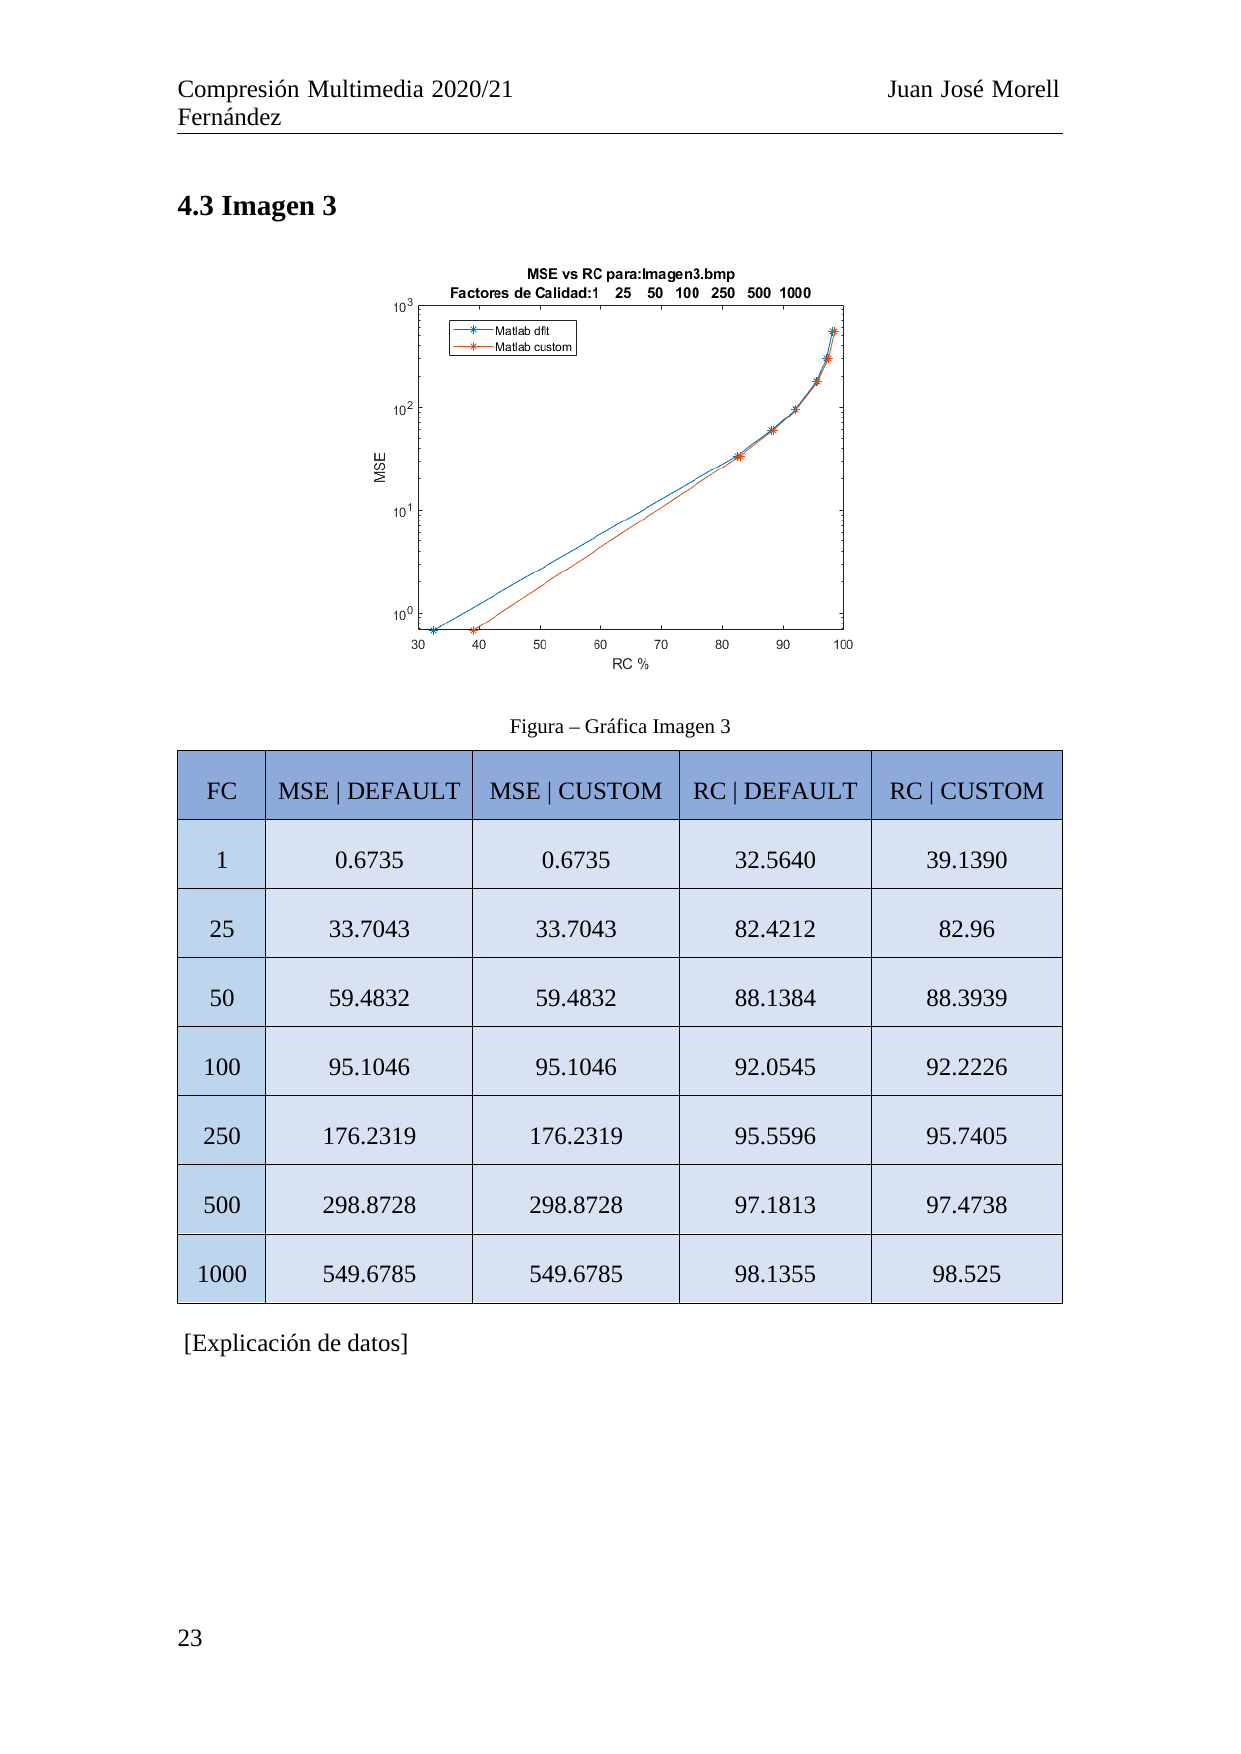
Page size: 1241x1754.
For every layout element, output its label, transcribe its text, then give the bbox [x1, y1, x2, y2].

table_cell 88.3939 [872, 958, 1062, 1026]
subtitle 4.3 Imagen 3 [177, 188, 1063, 222]
table_cell 98.525 [872, 1235, 1062, 1302]
table_cell 95.1046 [266, 1027, 472, 1095]
table_cell 95.5596 [680, 1096, 871, 1164]
table_cell 82.96 [872, 889, 1062, 957]
table_cell 1 [178, 820, 265, 888]
table_cell 0.6735 [266, 820, 472, 888]
table_cell 33.7043 [266, 889, 472, 957]
table_cell 98.1355 [680, 1235, 871, 1302]
picture [346, 263, 895, 675]
table_header RC | DEFAULT [680, 751, 871, 819]
table_cell 82.4212 [680, 889, 871, 957]
table_cell 59.4832 [473, 958, 679, 1026]
table_cell 97.4738 [872, 1165, 1062, 1233]
table_cell 33.7043 [473, 889, 679, 957]
table_cell 92.0545 [680, 1027, 871, 1095]
text [Explicación de datos] [177, 1328, 1063, 1357]
table_header MSE | CUSTOM [473, 751, 679, 819]
table_cell 0.6735 [473, 820, 679, 888]
table_cell 100 [178, 1027, 265, 1095]
table_cell 59.4832 [266, 958, 472, 1026]
table_cell 298.8728 [473, 1165, 679, 1233]
table_header RC | CUSTOM [872, 751, 1062, 819]
table_cell 500 [178, 1165, 265, 1233]
table_cell 97.1813 [680, 1165, 871, 1233]
table_cell 1000 [178, 1235, 265, 1302]
table_cell 176.2319 [473, 1096, 679, 1164]
table_cell 39.1390 [872, 820, 1062, 888]
table_cell 250 [178, 1096, 265, 1164]
text Figura – Gráfica Imagen 3 [177, 714, 1063, 738]
table_cell 95.7405 [872, 1096, 1062, 1164]
table_cell 549.6785 [473, 1235, 679, 1302]
table_cell 50 [178, 958, 265, 1026]
table_cell 95.1046 [473, 1027, 679, 1095]
table_cell 176.2319 [266, 1096, 472, 1164]
table_cell 25 [178, 889, 265, 957]
table_cell 32.5640 [680, 820, 871, 888]
table_header FC [178, 751, 265, 819]
table_header MSE | DEFAULT [266, 751, 472, 819]
table_cell 88.1384 [680, 958, 871, 1026]
table_cell 92.2226 [872, 1027, 1062, 1095]
table_cell 549.6785 [266, 1235, 472, 1302]
table_cell 298.8728 [266, 1165, 472, 1233]
